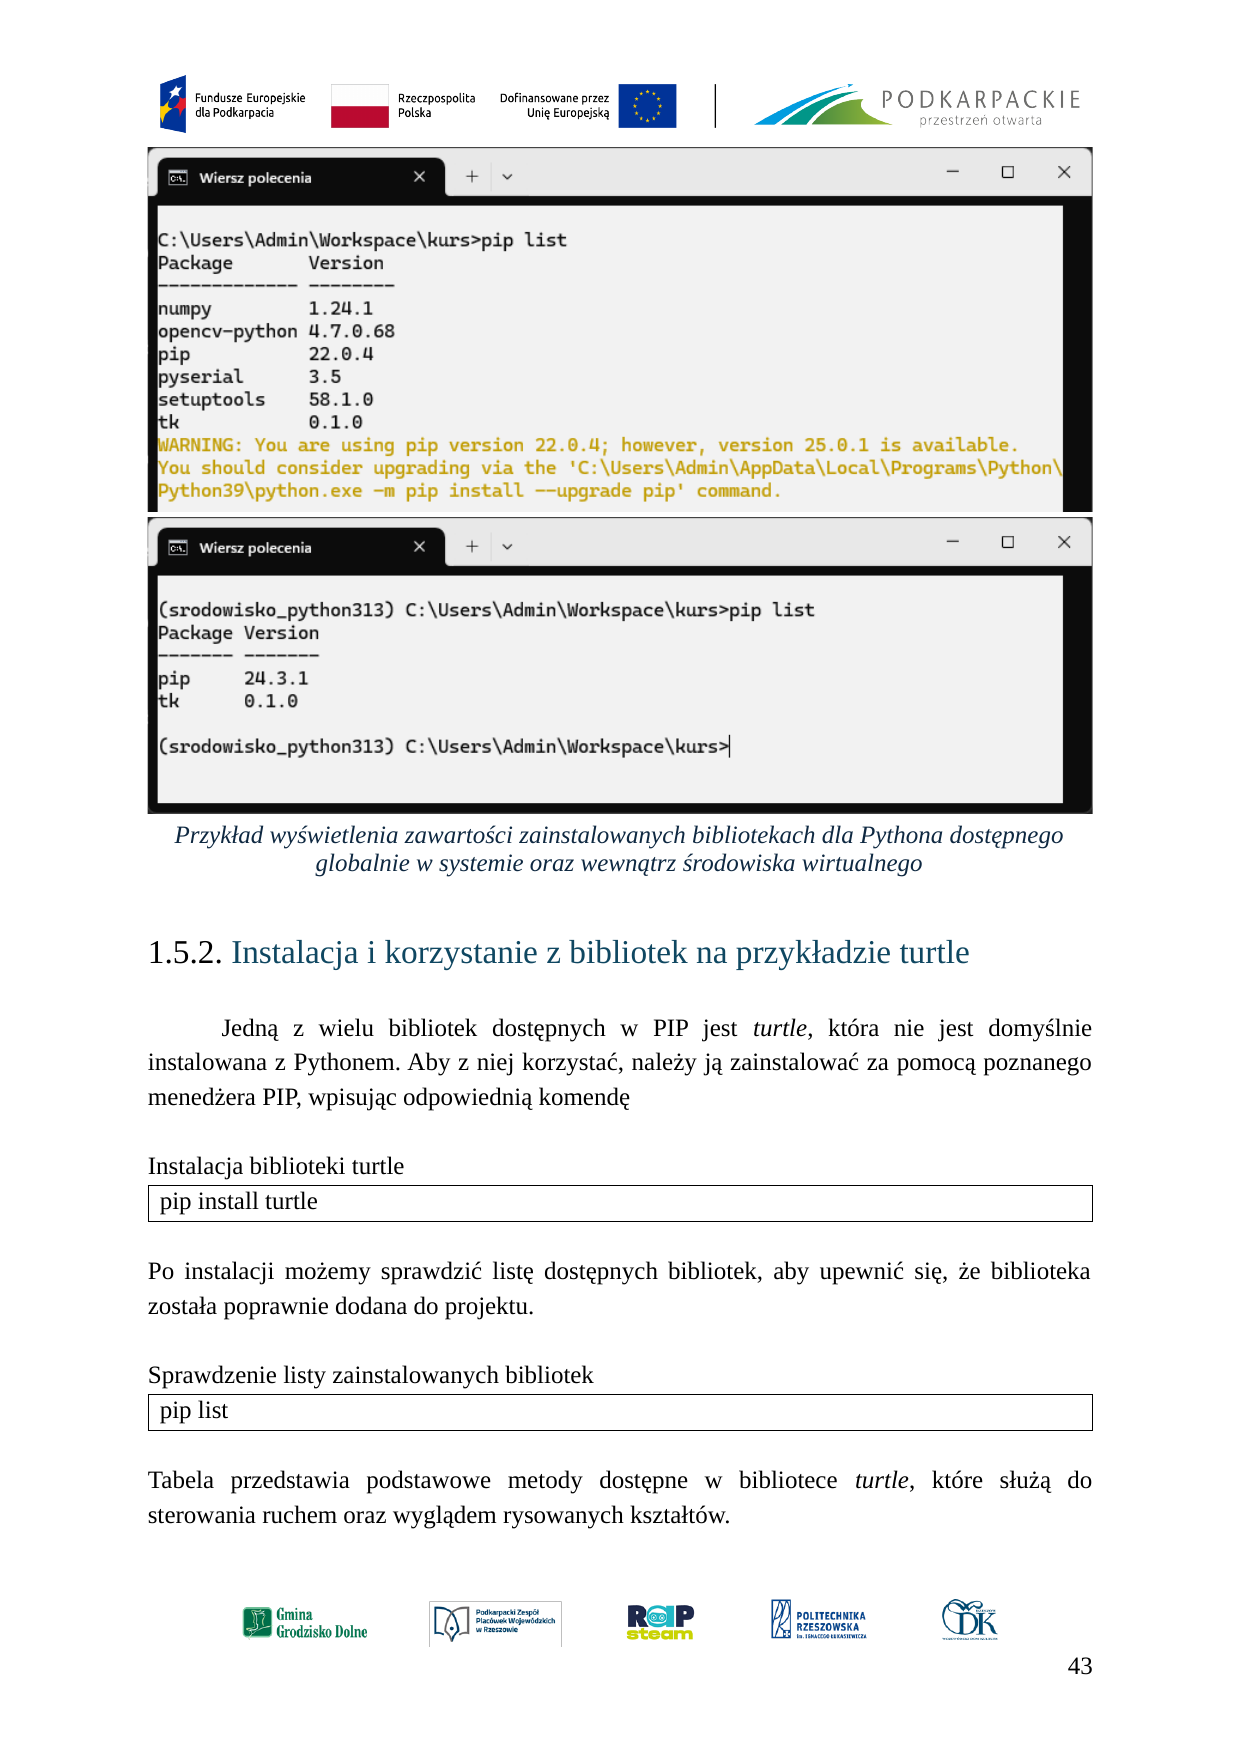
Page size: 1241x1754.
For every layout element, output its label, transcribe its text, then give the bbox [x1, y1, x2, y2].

text Po instalacji możemy sprawdzić listę dostępnych bibliotek, aby upewnić się, że biblioteka została poprawnie dodana do projektu. [148, 1256, 1092, 1320]
text Przykład wyświetlenia zawartości zainstalowanych bibliotekach dla Pythona dostępnego globalnie w systemie oraz wewnątrz środowiska wirtualnego [148, 820, 1092, 877]
text Tabela przedstawia podstawowe metody dostępne w bibliotece turtle, które służą do sterowania ruchem oraz wyglądem rysowanych kształtów. [148, 1465, 1092, 1529]
table_header pip list [149, 1395, 1092, 1430]
table_header pip install turtle [149, 1186, 1092, 1221]
subtitle Instalacja i korzystanie z bibliotek na przykładzie turtle [148, 933, 1092, 971]
text Instalacja biblioteki turtle [148, 1151, 1092, 1180]
text Sprawdzenie listy zainstalowanych bibliotek [148, 1360, 1092, 1389]
picture [147, 60, 1093, 512]
text Jedną z wielu bibliotek dostępnych w PIP jest turtle, która nie jest domyślnie instalowana z Pythonem. Aby z niej korzystać, należy ją zainstalować za pomocą poznanego menedżera PIP, wpisując odpowiednią komendę [148, 1013, 1092, 1111]
picture [147, 517, 1093, 814]
picture [242, 1585, 998, 1652]
